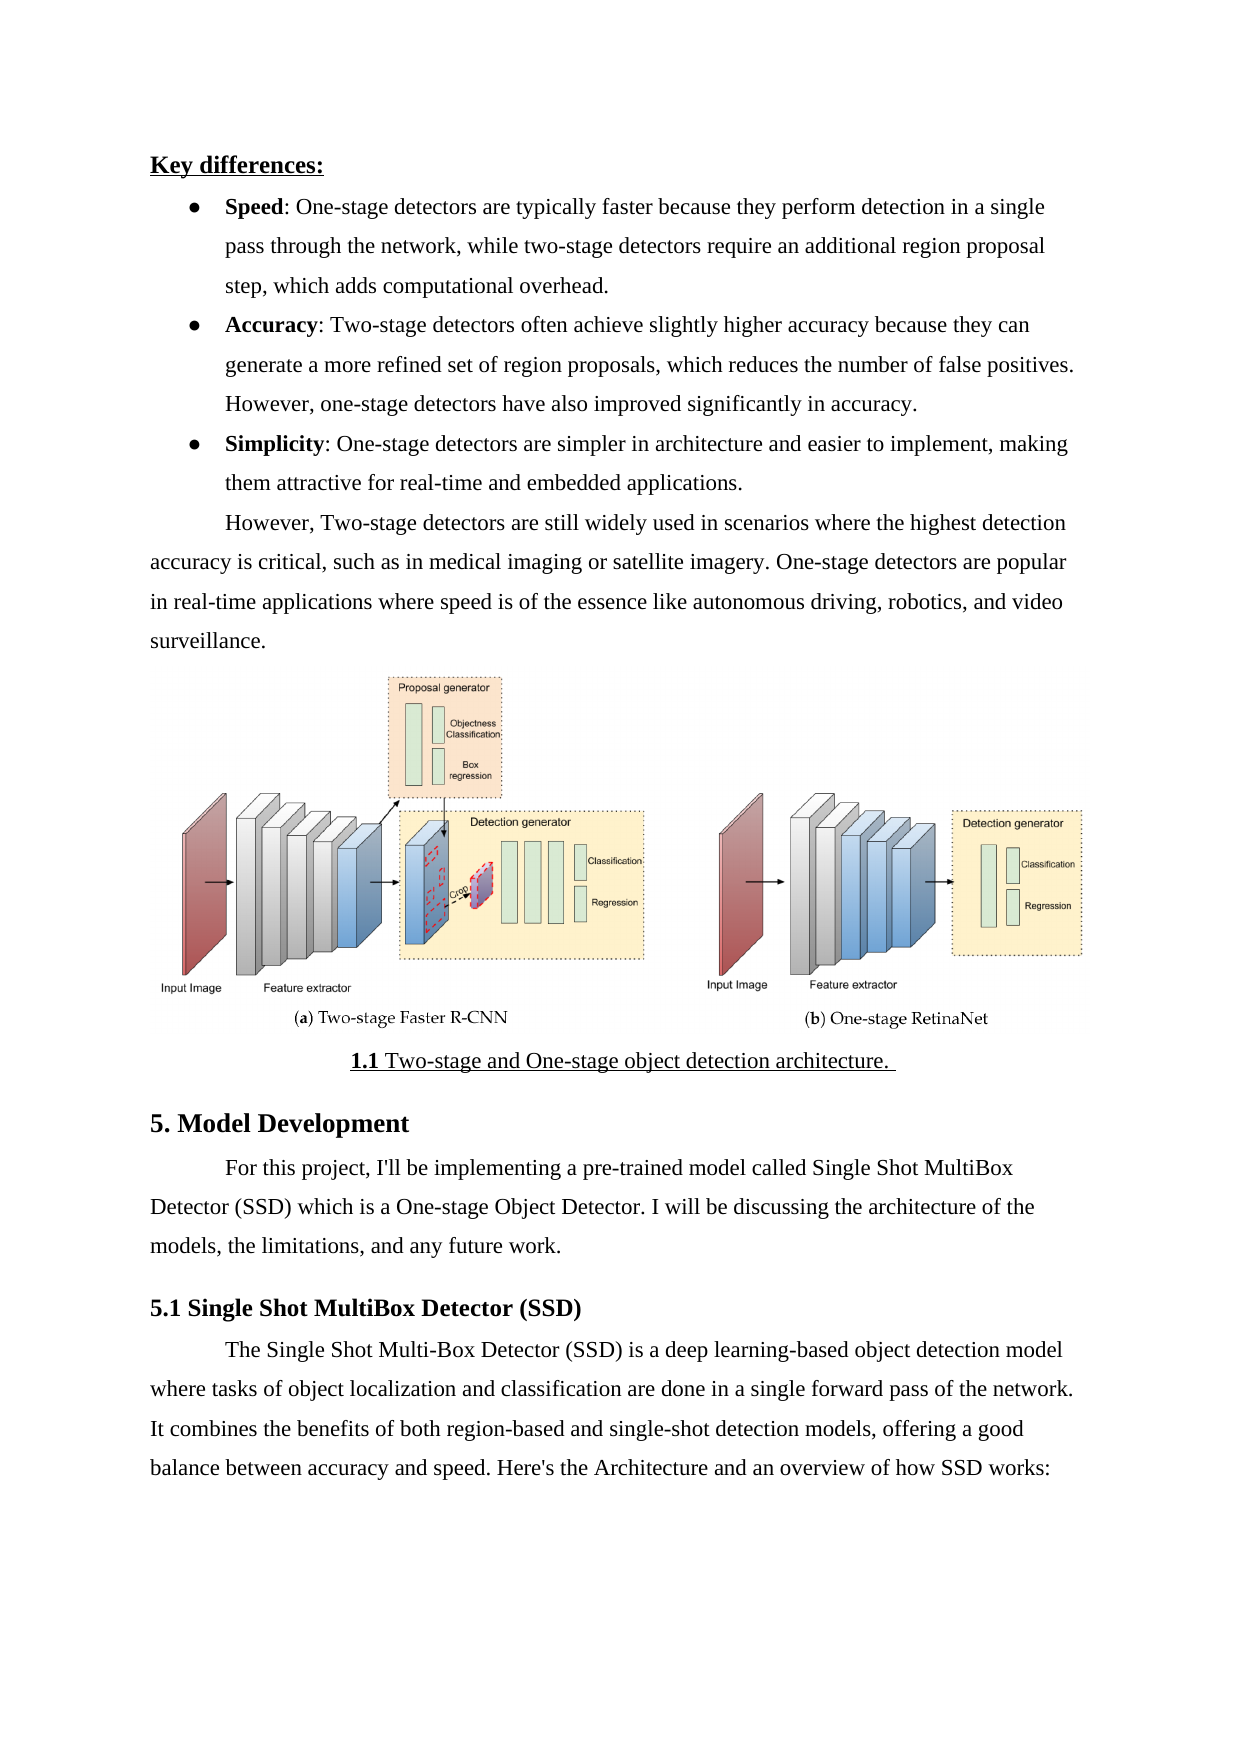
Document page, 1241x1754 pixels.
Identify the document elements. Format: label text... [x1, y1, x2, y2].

text 1.1 Two-stage and One-stage object detection architecture. [150, 1047, 1090, 1073]
list Speed: One-stage detectors are typically faster because they perform detection in a single pass through the network, while two-stage detectors require an additional region proposal step, which adds computational overhead. [187, 193, 1090, 298]
text For this project, I'll be implementing a pre-trained model called Single Shot MultiBox Detector (SSD) which is a One-stage Object Detector. I will be discussing the architecture of the models, the limitations, and any future work. [150, 1154, 1090, 1259]
list Accuracy: Two-stage detectors often achieve slightly higher accuracy because they can generate a more refined set of region proposals, which reduces the number of false positives. However, one-stage detectors have also improved significantly in accuracy. [187, 312, 1090, 417]
list Simplicity: One-stage detectors are simpler in architecture and easier to implement, making them attractive for real-time and embedded applications. [187, 430, 1090, 496]
text However, Two-stage detectors are still widely used in scenarios where the highest detection accuracy is critical, such as in medical imaging or satellite imagery. One-stage detectors are popular in real-time applications where speed is of the essence like autonomous driving, robotics, and video surveillance. [150, 509, 1090, 654]
text 5.1 Single Shot MultiBox Detector (SSD) [150, 1293, 1090, 1322]
text Key differences: [150, 150, 1090, 179]
text 5. Model Development [150, 1107, 1090, 1138]
text The Single Shot Multi-Box Detector (SSD) is a deep learning-based object detection model where tasks of object localization and classification are done in a single forward pass of the network. It combines the benefits of both region-based and single-shot detection models, offering a good balance between accuracy and speed. Here's the Architecture and an overview of how SSD works: [150, 1336, 1090, 1481]
picture [150, 666, 1091, 1034]
